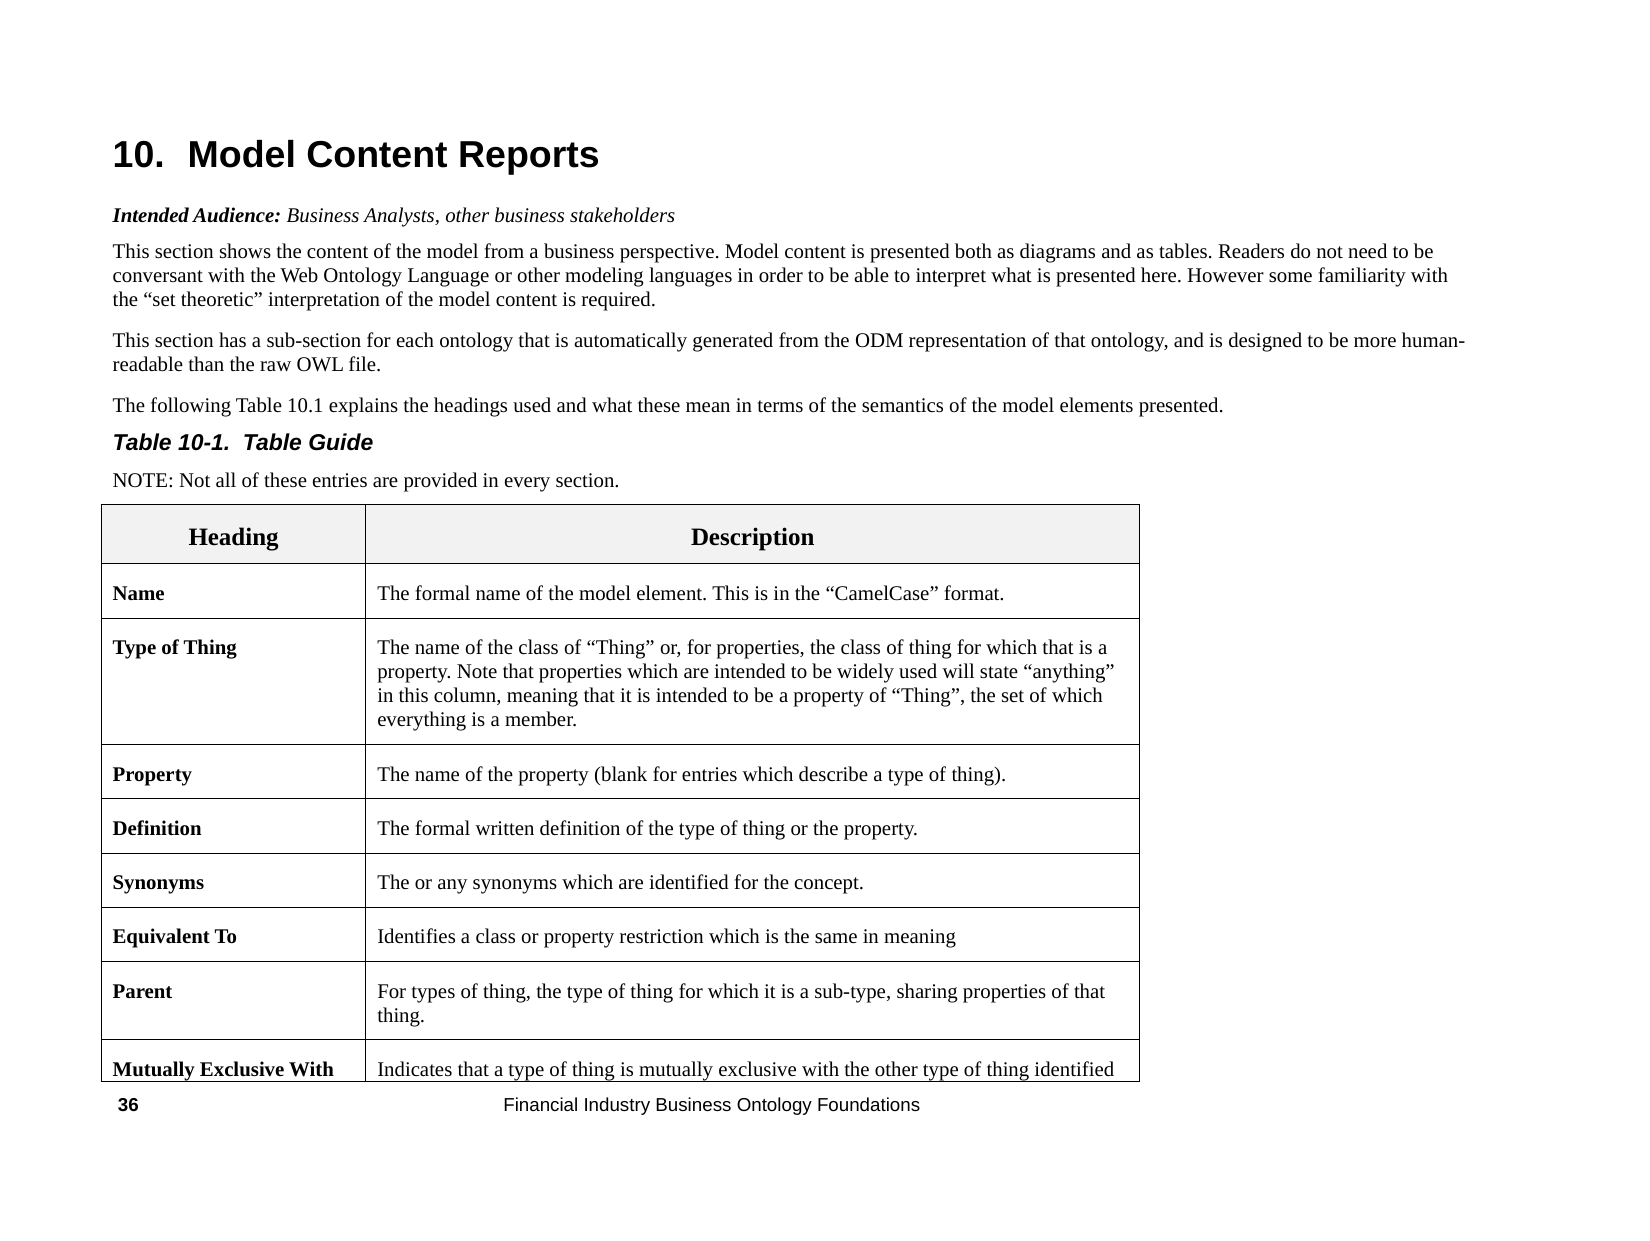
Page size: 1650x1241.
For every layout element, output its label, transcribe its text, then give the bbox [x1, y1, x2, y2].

table_cell The name of the class of “Thing” or, for properties, the class of thing for which that is a property. Note that properties which are intended to be widely used will state “anything” in this column, meaning that it is intended to be a property of “Thing”, the set of which everything is a member. [366, 619, 1139, 744]
table_header Heading [102, 505, 365, 563]
table_cell Name [102, 564, 365, 617]
table_cell The name of the property (blank for entries which describe a type of thing). [366, 745, 1139, 798]
table_cell Property [102, 745, 365, 798]
table_cell Type of Thing [102, 619, 365, 744]
table_cell The or any synonyms which are identified for the concept. [366, 854, 1139, 907]
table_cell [366, 1040, 1139, 1081]
text Table 10-1. Table Guide [112, 429, 1477, 456]
text This section shows the content of the model from a business perspective. Model content is presented both as diagrams and as tables. Readers do not need to be conversant with the Web Ontology Language or other modeling languages in order to be able to interpret what is presented here. However some familiarity with the “set theoretic” interpretation of the model content is required. [112, 239, 1477, 311]
table_cell Synonyms [102, 854, 365, 907]
text This section has a sub-section for each ontology that is automatically generated from the ODM representation of that ontology, and is designed to be more human-readable than the raw OWL file. [112, 328, 1477, 376]
table_header Description [366, 505, 1139, 563]
table_cell Definition [102, 799, 365, 852]
subtitle 10. Model Content Reports [112, 132, 1477, 176]
table_cell Equivalent To [102, 908, 365, 961]
text The following Table 10.1 explains the headings used and what these mean in terms of the semantics of the model elements presented. [112, 393, 1477, 417]
text NOTE: Not all of these entries are provided in every section. [112, 468, 1477, 492]
text Intended Audience: Business Analysts, other business stakeholders [112, 203, 1477, 227]
table_cell For types of thing, the type of thing for which it is a sub-type, sharing properties of that thing. [366, 962, 1139, 1039]
table_cell Parent [102, 962, 365, 1039]
table_cell The formal name of the model element. This is in the “CamelCase” format. [366, 564, 1139, 617]
table_cell The formal written definition of the type of thing or the property. [366, 799, 1139, 852]
table_cell Mutually Exclusive With [102, 1040, 365, 1081]
table_cell Identifies a class or property restriction which is the same in meaning [366, 908, 1139, 961]
